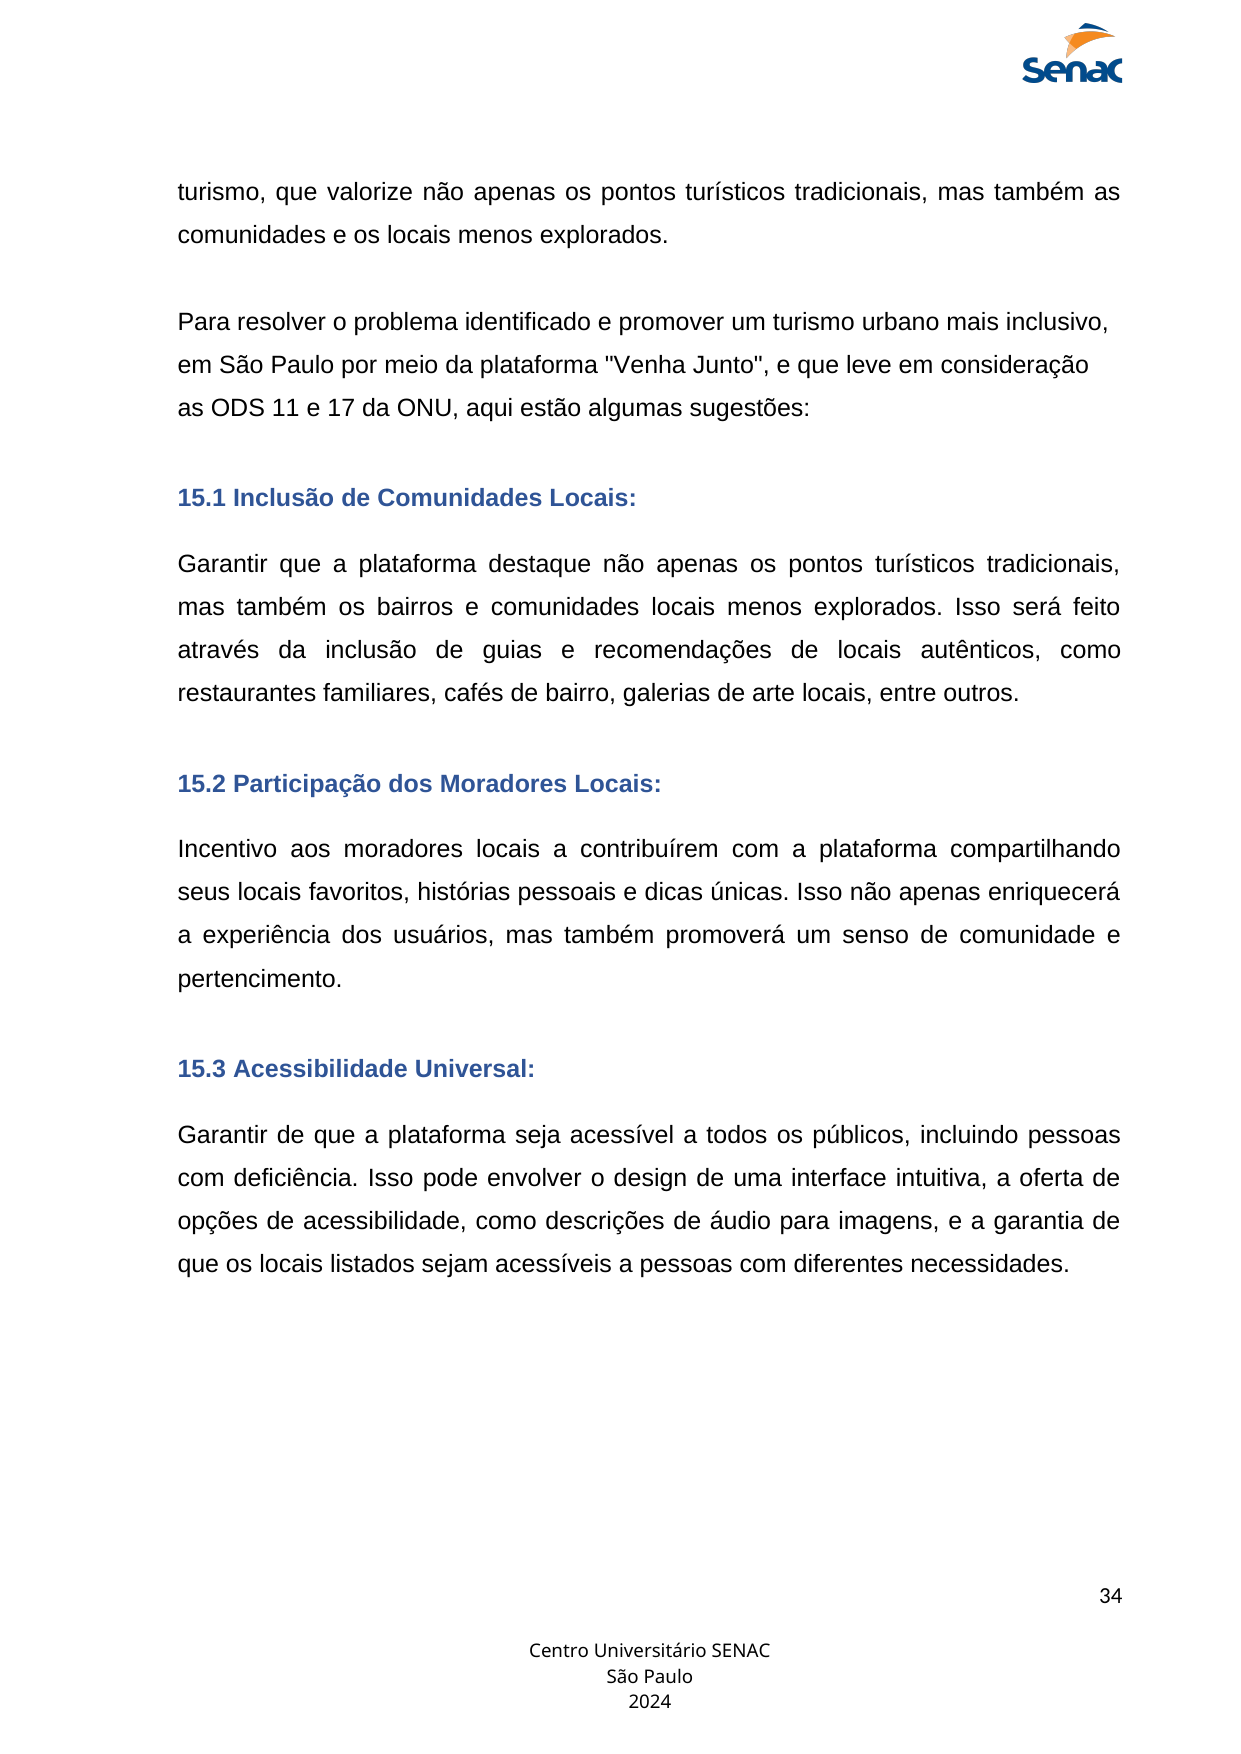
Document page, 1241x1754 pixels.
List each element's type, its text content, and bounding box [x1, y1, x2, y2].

text Para resolver o problema identificado e promover um turismo urbano mais inclusivo, em São Paulo por meio da plataforma "Venha Junto", e que leve em consideração as ODS 11 e 17 da ONU, aqui estão algumas sugestões: [177, 307, 1122, 422]
subtitle 15.2 Participação dos Moradores Locais: [177, 769, 1122, 834]
text Garantir de que a plataforma seja acessível a todos os públicos, incluindo pessoas com deficiência. Isso pode envolver o design de uma interface intuitiva, a oferta de opções de acessibilidade, como descrições de áudio para imagens, e a garantia de que os locais listados sejam acessíveis a pessoas com diferentes necessidades. [177, 1120, 1122, 1278]
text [177, 177, 1122, 249]
text Incentivo aos moradores locais a contribuírem com a plataforma compartilhando seus locais favoritos, histórias pessoais e dicas únicas. Isso não apenas enriquecerá a experiência dos usuários, mas também promoverá um senso de comunidade e pertencimento. [177, 834, 1122, 992]
picture [1022, 23, 1123, 83]
subtitle 15.3 Acessibilidade Universal: [177, 1054, 1122, 1120]
subtitle 15.1 Inclusão de Comunidades Locais: [177, 483, 1122, 549]
text Garantir que a plataforma destaque não apenas os pontos turísticos tradicionais, mas também os bairros e comunidades locais menos explorados. Isso será feito através da inclusão de guias e recomendações de locais autênticos, como restaurantes familiares, cafés de bairro, galerias de arte locais, entre outros. [177, 549, 1122, 707]
